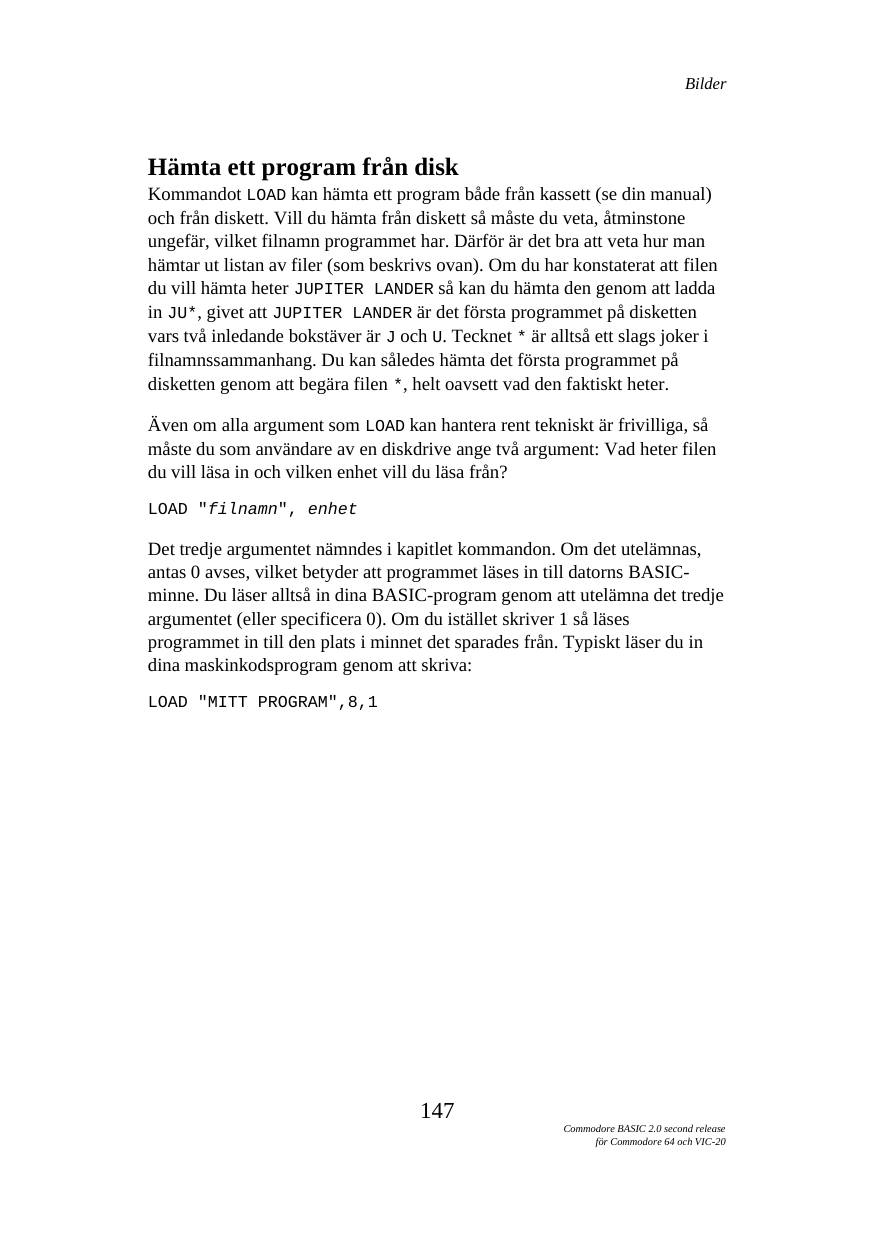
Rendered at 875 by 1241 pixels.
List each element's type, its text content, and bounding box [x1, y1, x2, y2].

text LOAD "filnamn", enhet [148, 501, 726, 519]
text LOAD "MITT PROGRAM",8,1 [148, 694, 726, 713]
text Kommandot LOAD kan hämta ett program både från kassett (se din manual) och från diskett. Vill du hämta från diskett så måste du veta, åtminstone ungefär, vilket filnamn programmet har. Därför är det bra att veta hur man hämtar ut listan av filer (som beskrivs ovan). Om du har konstaterat att filen du vill hämta heter JUPITER LANDER så kan du hämta den genom att ladda in JU*, givet att JUPITER LANDER är det första programmet på disketten vars två inledande bokstäver är J och U. Tecknet * är alltså ett slags joker i filnamnssammanhang. Du kan således hämta det första programmet på disketten genom att begära filen *, helt oavsett vad den faktiskt heter. [148, 183, 726, 395]
text Det tredje argumentet nämndes i kapitlet kommandon. Om det utelämnas, antas 0 avses, vilket betyder att programmet läses in till datorns BASIC-minne. Du läser alltså in dina BASIC-program genom att utelämna det tredje argumentet (eller specificera 0). Om du istället skriver 1 så läses programmet in till den plats i minnet det sparades från. Typiskt läser du in dina maskinkodsprogram genom att skriva: [148, 538, 726, 675]
text Även om alla argument som LOAD kan hantera rent tekniskt är frivilliga, så måste du som användare av en diskdrive ange två argument: Vad heter filen du vill läsa in och vilken enhet vill du läsa från? [148, 413, 726, 482]
subtitle Hämta ett program från disk [148, 152, 726, 181]
